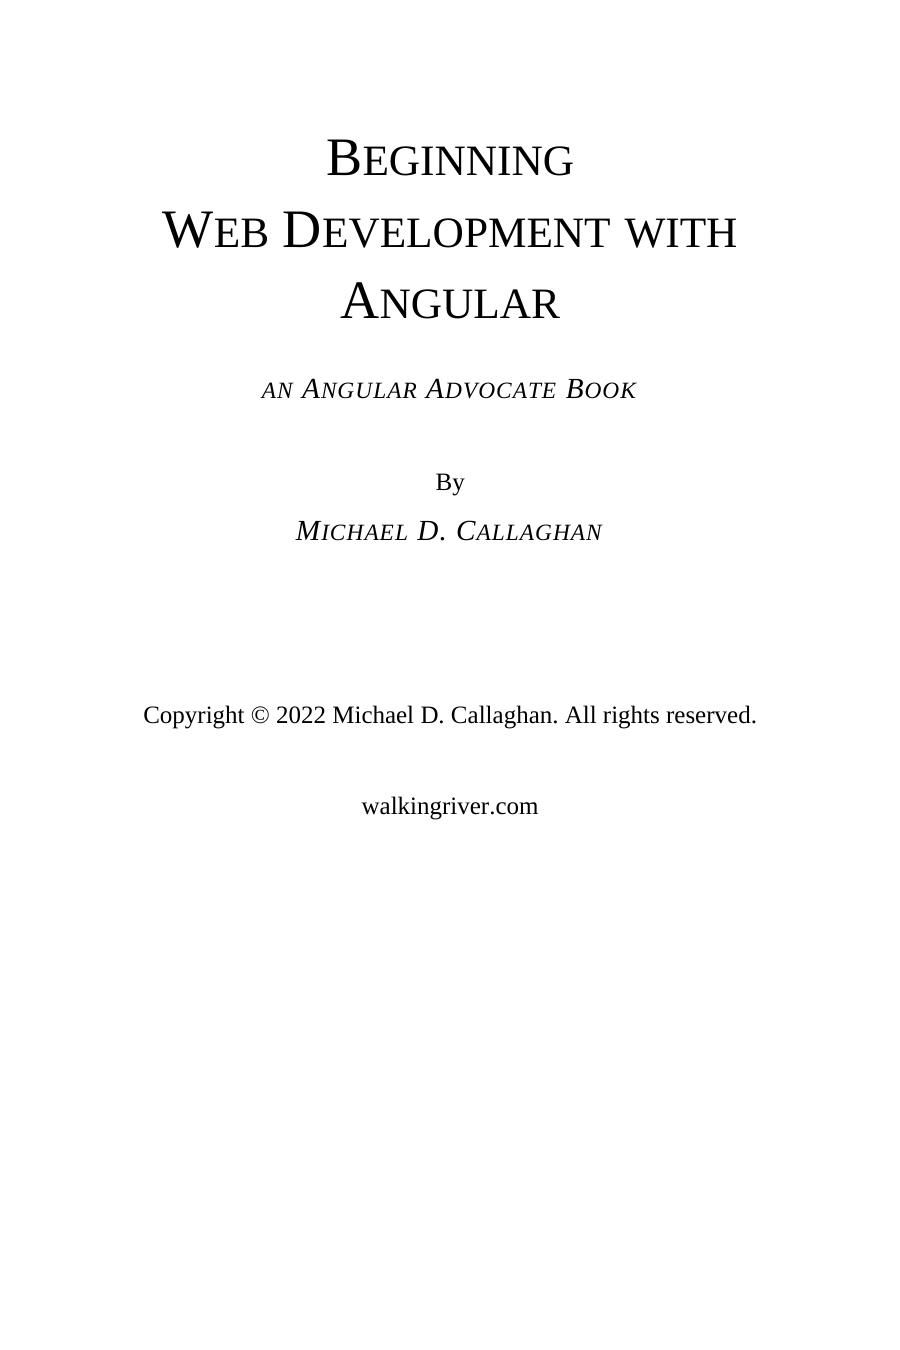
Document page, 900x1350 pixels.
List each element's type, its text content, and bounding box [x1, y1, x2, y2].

subtitle Michael D. Callaghan [112, 513, 787, 547]
text walkingriver.com [112, 792, 787, 820]
subtitle an Angular Advocate Book [112, 371, 787, 404]
text By [112, 467, 787, 496]
text Copyright © 2022 Michael D. Callaghan. All rights reserved. [112, 701, 787, 729]
title Beginning Web Development with Angular [112, 125, 787, 330]
